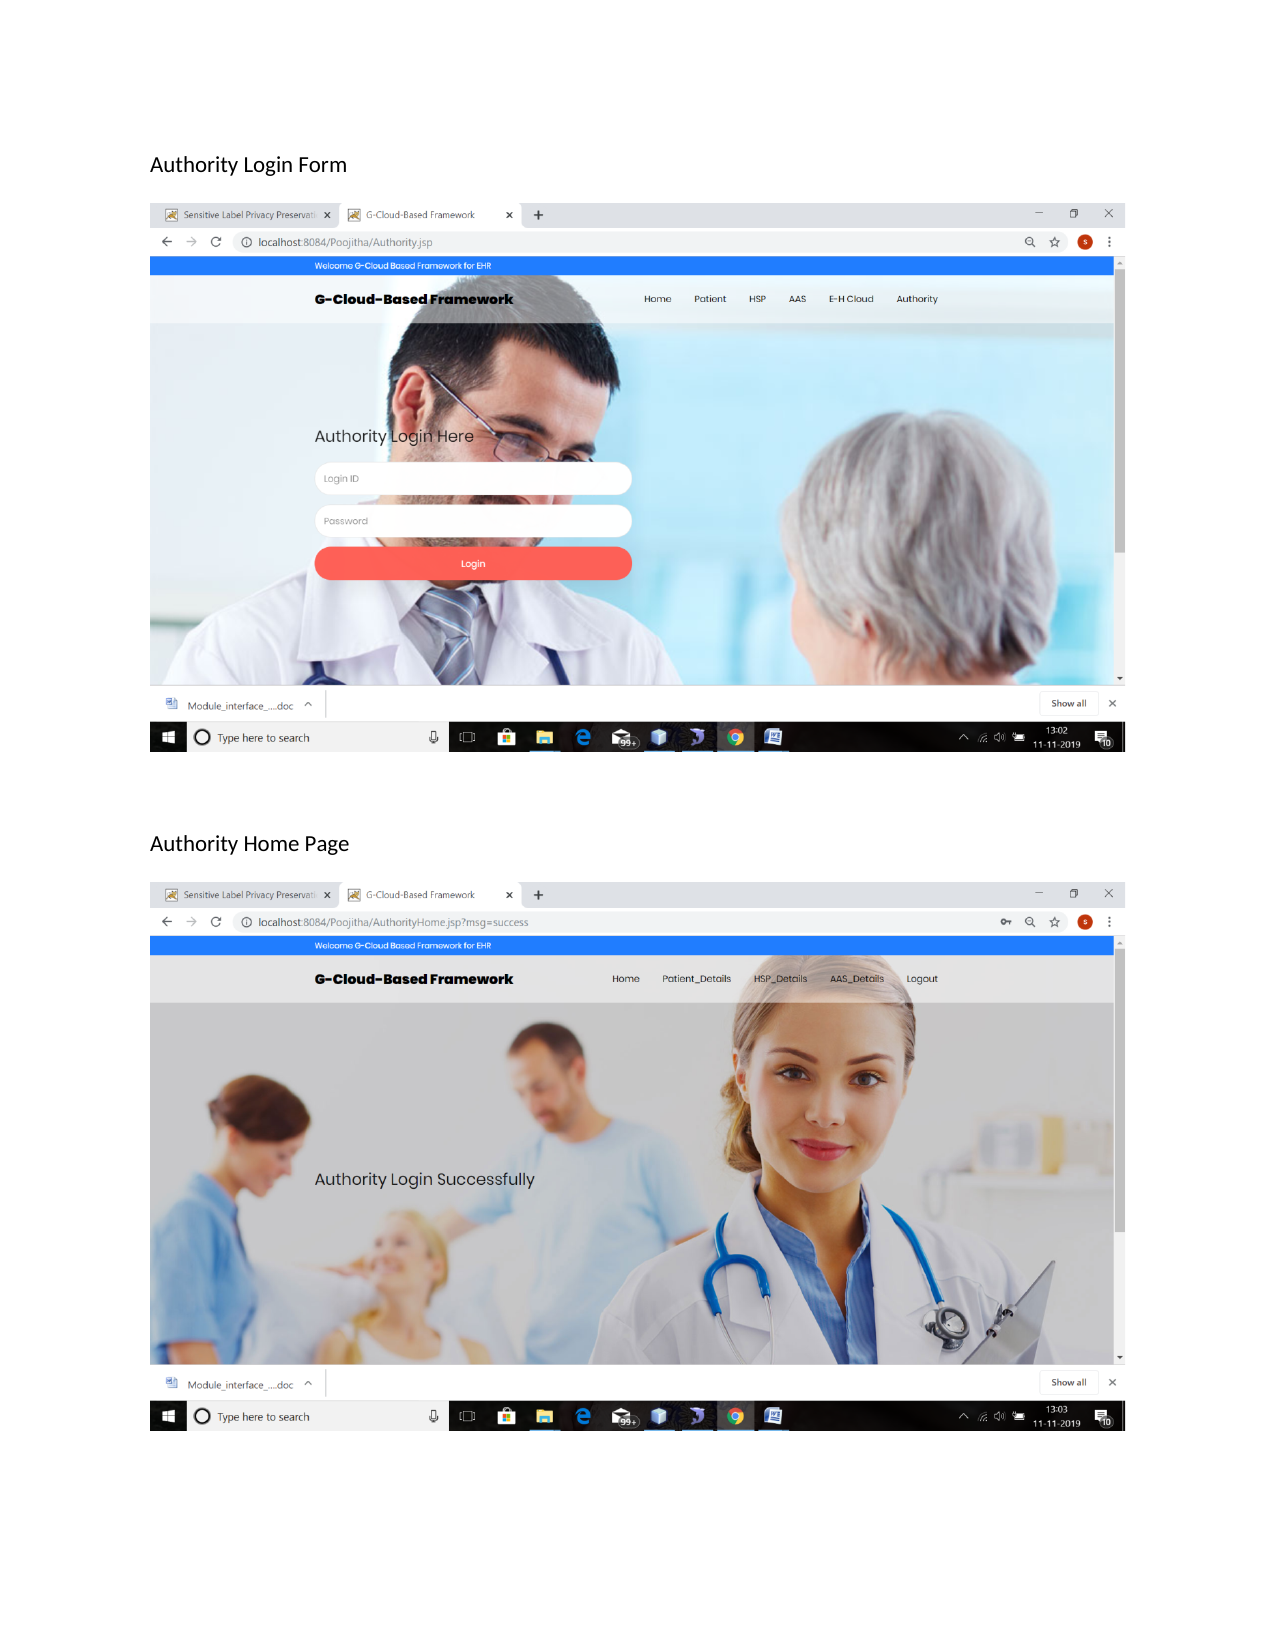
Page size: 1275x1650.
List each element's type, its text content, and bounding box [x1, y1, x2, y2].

picture [150, 882, 1125, 1431]
text Authority Home Page [150, 829, 1125, 857]
text Authority Login Form [150, 150, 1125, 178]
picture [150, 203, 1125, 752]
